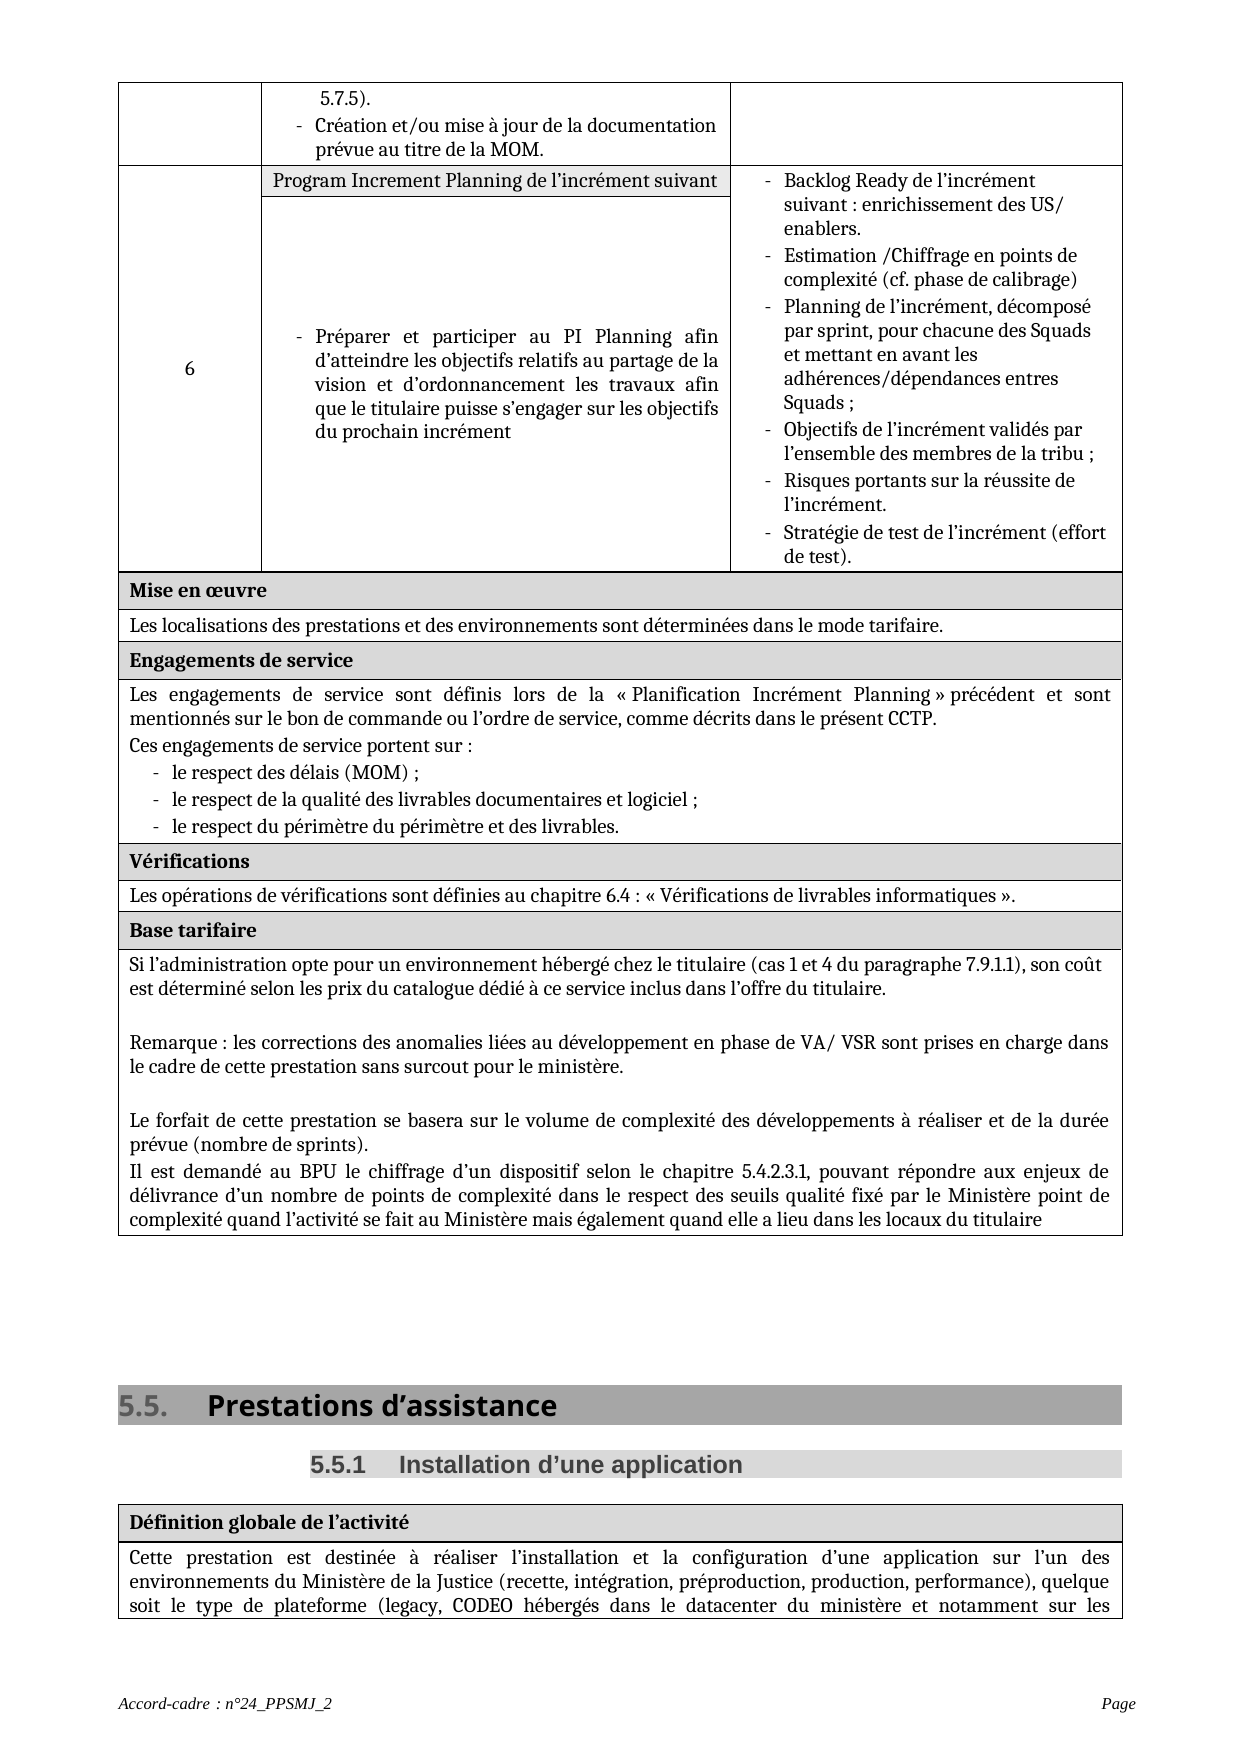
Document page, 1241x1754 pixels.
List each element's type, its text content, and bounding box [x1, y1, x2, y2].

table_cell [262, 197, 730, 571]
text Prestations d’assistance [118, 1385, 1122, 1425]
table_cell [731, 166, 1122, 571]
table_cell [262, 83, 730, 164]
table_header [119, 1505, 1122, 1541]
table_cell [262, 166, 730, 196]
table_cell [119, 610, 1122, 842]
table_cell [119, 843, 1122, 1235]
text Installation d’une application [310, 1450, 1122, 1478]
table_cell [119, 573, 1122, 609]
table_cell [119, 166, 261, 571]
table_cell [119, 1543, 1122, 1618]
